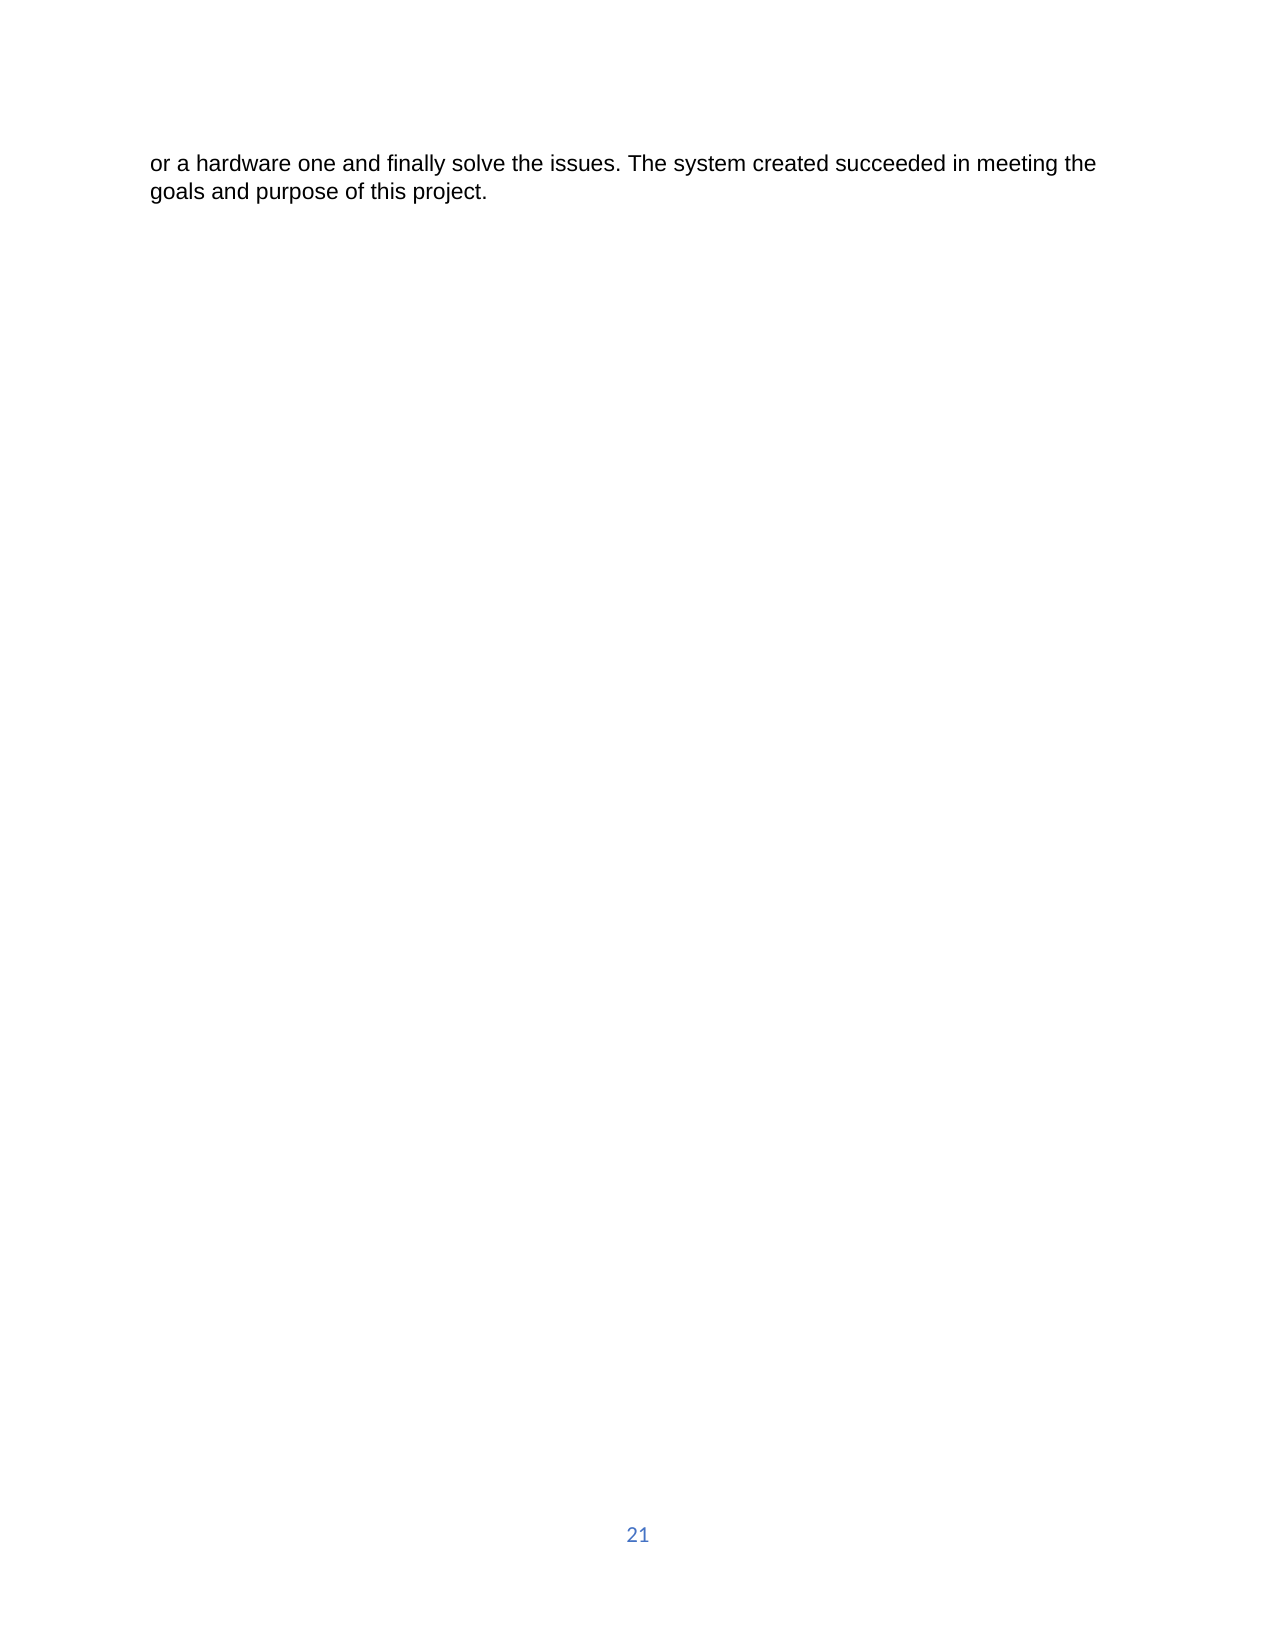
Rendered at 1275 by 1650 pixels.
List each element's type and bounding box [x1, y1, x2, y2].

text [150, 150, 1125, 204]
